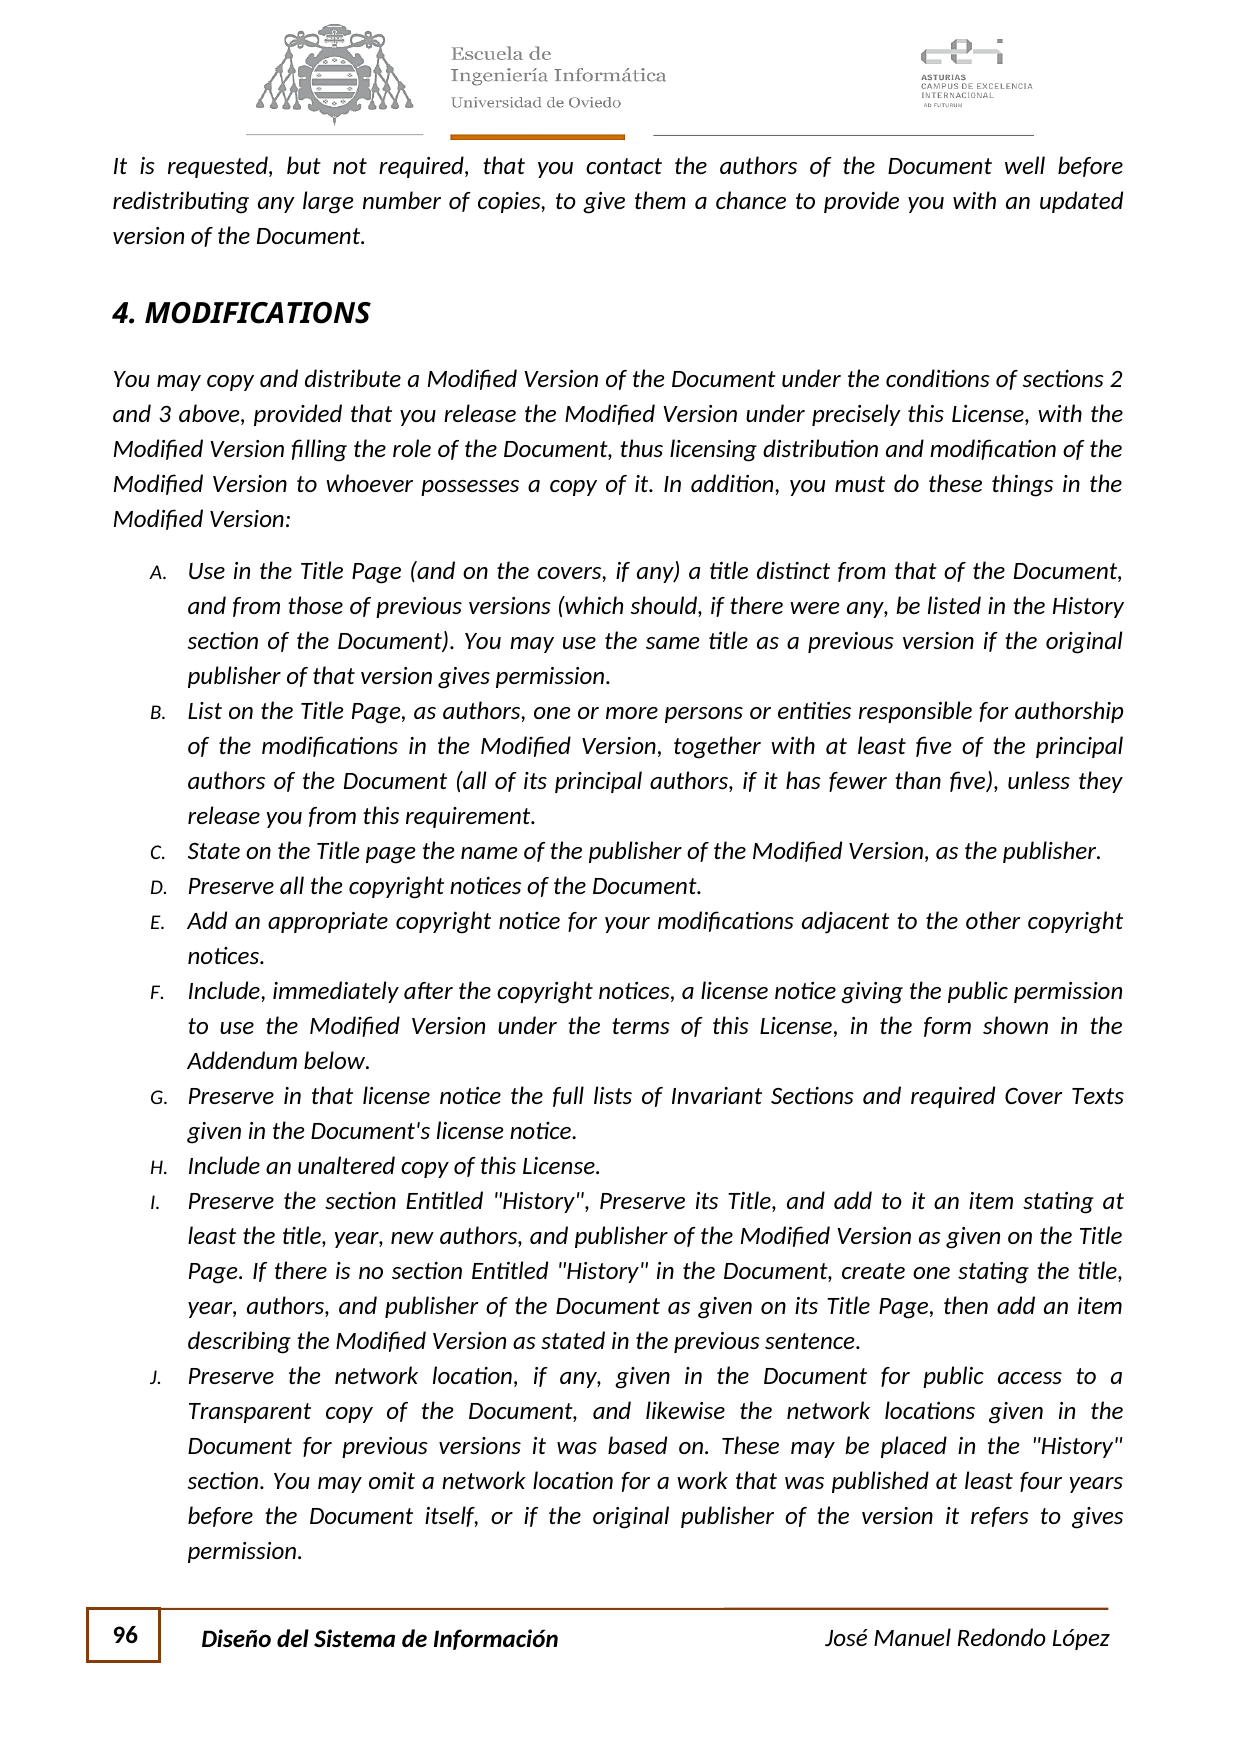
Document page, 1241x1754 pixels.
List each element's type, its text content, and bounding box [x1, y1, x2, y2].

list Preserve all the copyright notices of the Document. [150, 870, 1128, 900]
list Preserve in that license notice the full lists of Invariant Sections and required Cover Texts given in the Document's license notice. [150, 1080, 1128, 1145]
list Preserve the network location, if any, given in the Document for public access to a Transparent copy of the Document, and likewise the network locations given in the Document for previous versions it was based on. These may be placed in the "History" section. You may omit a network location for a work that was published at least four years before the Document itself, or if the original publisher of the version it refers to gives permission. [150, 1360, 1128, 1565]
text You may copy and distribute a Modified Version of the Document under the conditions of sections 2 and 3 above, provided that you release the Modified Version under precisely this License, with the Modified Version filling the role of the Document, thus licensing distribution and modification of the Modified Version to whoever possesses a copy of it. In addition, you must do these things in the Modified Version: [112, 363, 1128, 534]
list Use in the Title Page (and on the covers, if any) a title distinct from that of the Document, and from those of previous versions (which should, if there were any, be listed in the History section of the Document). You may use the same title as a previous version if the original publisher of that version gives permission. [150, 555, 1128, 690]
list State on the Title page the name of the publisher of the Modified Version, as the publisher. [150, 835, 1128, 865]
subtitle 4. MODIFICATIONS [112, 292, 1128, 332]
list List on the Title Page, as authors, one or more persons or entities responsible for authorship of the modifications in the Modified Version, together with at least five of the principal authors of the Document (all of its principal authors, if it has fewer than five), unless they release you from this requirement. [150, 695, 1128, 830]
list Include, immediately after the copyright notices, a license notice giving the public permission to use the Modified Version under the terms of this License, in the form shown in the Addendum below. [150, 975, 1128, 1075]
list Add an appropriate copyright notice for your modifications adjacent to the other copyright notices. [150, 905, 1128, 970]
picture [181, 14, 1099, 150]
list Include an unaltered copy of this License. [150, 1150, 1128, 1180]
list Preserve the section Entitled "History", Preserve its Title, and add to it an item stating at least the title, year, new authors, and publisher of the Modified Version as given on the Title Page. If there is no section Entitled "History" in the Document, create one stating the title, year, authors, and publisher of the Document as given on its Title Page, then add an item describing the Modified Version as stated in the previous sentence. [150, 1185, 1128, 1355]
text It is requested, but not required, that you contact the authors of the Document well before redistributing any large number of copies, to give them a chance to provide you with an updated version of the Document. [112, 150, 1128, 251]
